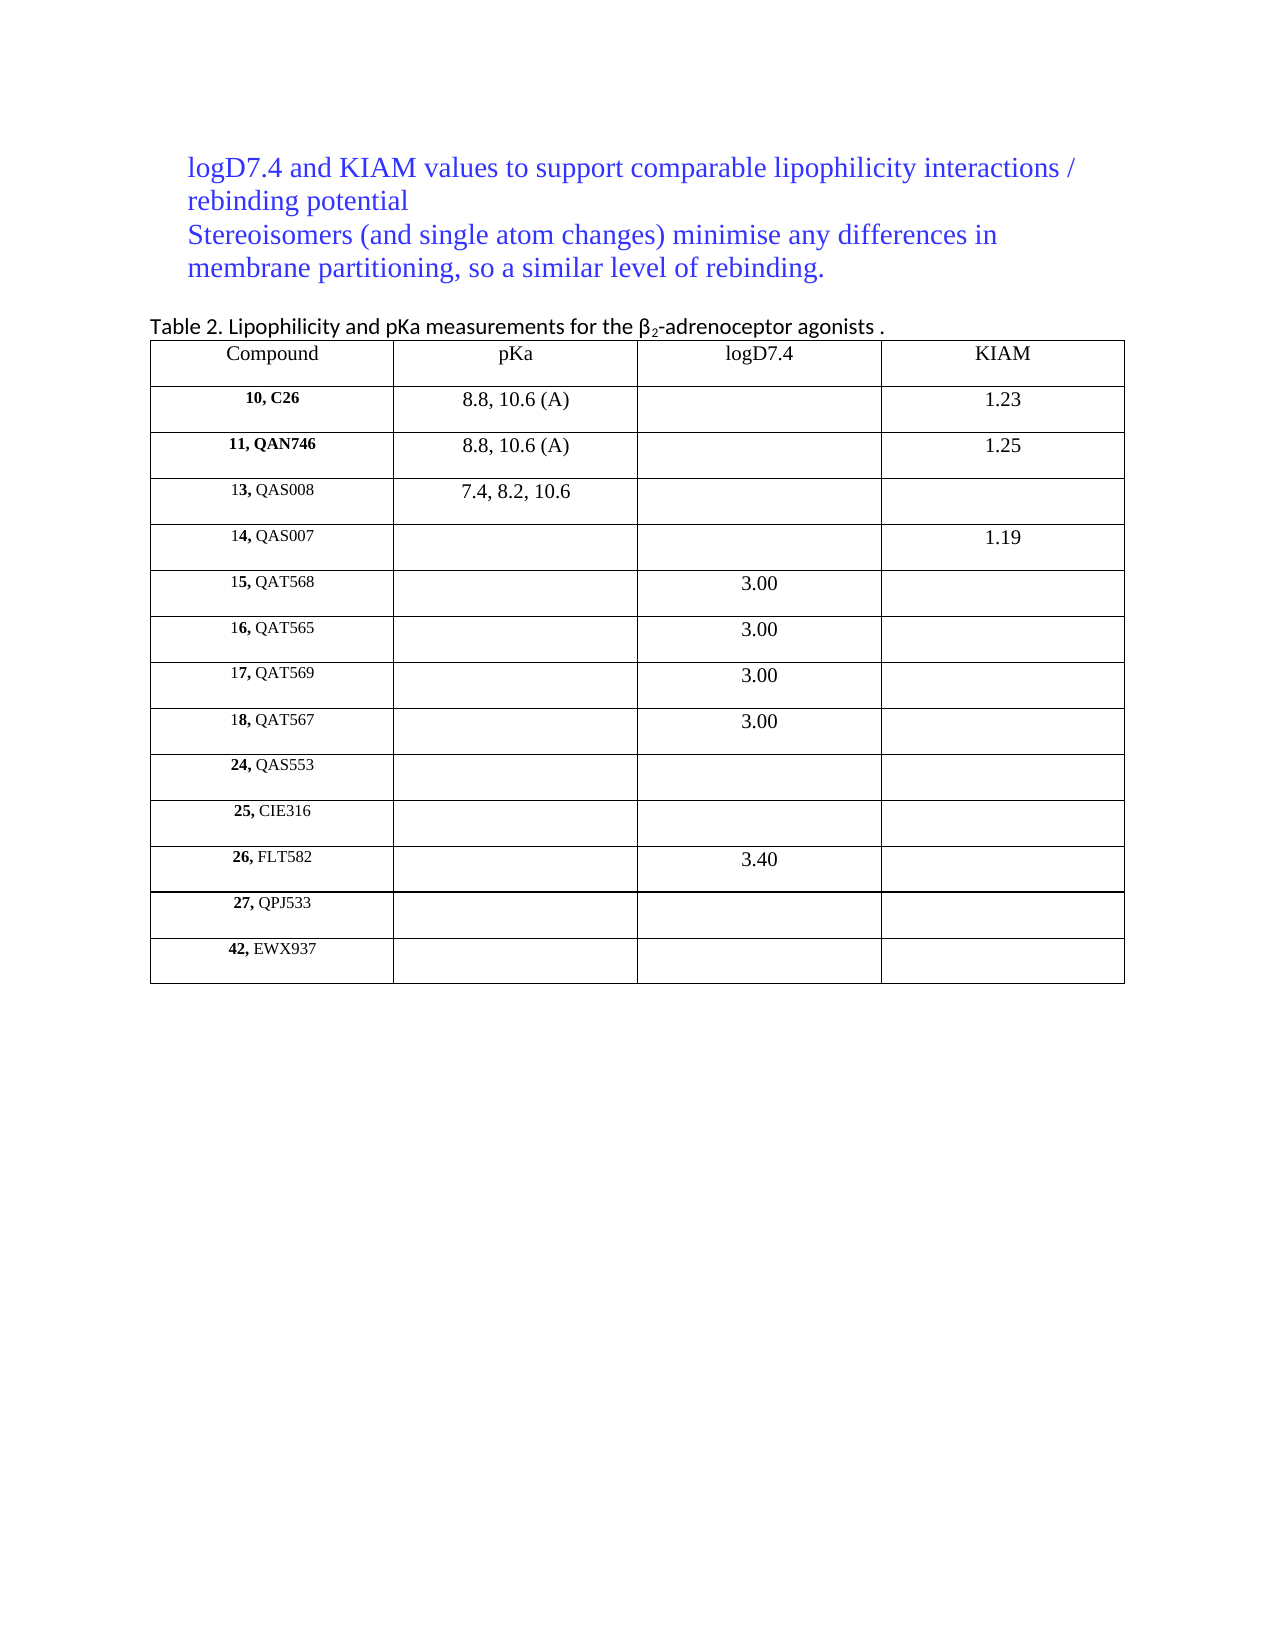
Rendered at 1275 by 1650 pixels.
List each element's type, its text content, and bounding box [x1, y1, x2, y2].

table_cell 15, QAT568 [151, 571, 393, 616]
table_cell [638, 479, 881, 524]
table_cell [394, 525, 637, 570]
table_cell 16, QAT565 [151, 617, 393, 662]
text logD7.4 and KIAM values to support comparable lipophilicity interactions / rebinding potential [187, 150, 1125, 217]
table_cell [882, 755, 1124, 799]
table_cell [638, 755, 881, 799]
table_cell [638, 893, 881, 937]
table_cell 26, FLT582 [151, 847, 393, 891]
table_cell 42, EWX937 [151, 939, 393, 983]
text Table 2. Lipophilicity and pKa measurements for the β2-adrenoceptor agonists . [150, 312, 1125, 340]
table_header KIAM [882, 341, 1124, 386]
table_cell 1.19 [882, 525, 1124, 570]
table_cell 13, QAS008 [151, 479, 393, 524]
table_cell 25, CIE316 [151, 801, 393, 846]
table_cell 24, QAS553 [151, 755, 393, 799]
table_header logD7.4 [638, 341, 881, 386]
table_cell [638, 939, 881, 983]
table_cell 8.8, 10.6 (A) [394, 433, 637, 478]
table_cell [638, 525, 881, 570]
table_cell [394, 847, 637, 891]
table_cell 3.00 [638, 709, 881, 754]
table_cell 3.00 [638, 617, 881, 662]
table_cell [394, 709, 637, 754]
table_cell 17, QAT569 [151, 663, 393, 708]
table_cell [882, 479, 1124, 524]
table_cell [882, 709, 1124, 754]
table_cell 27, QPJ533 [151, 893, 393, 937]
table_cell [394, 663, 637, 708]
table_cell [882, 893, 1124, 937]
table_cell [882, 663, 1124, 708]
table_cell 3.40 [638, 847, 881, 891]
table_cell 3.00 [638, 571, 881, 616]
table_header Compound [151, 341, 393, 386]
table_cell [394, 939, 637, 983]
table_cell 3.00 [638, 663, 881, 708]
table_cell 10, C26 [151, 387, 393, 432]
table_cell 7.4, 8.2, 10.6 [394, 479, 637, 524]
table_cell 14, QAS007 [151, 525, 393, 570]
table_cell [882, 617, 1124, 662]
table_cell [394, 893, 637, 937]
table_cell [638, 801, 881, 846]
table_cell [394, 801, 637, 846]
table_cell [882, 847, 1124, 891]
table_cell [638, 387, 881, 432]
table_cell [882, 939, 1124, 983]
table_cell [394, 755, 637, 799]
table_cell 11, QAN746 [151, 433, 393, 478]
table_cell 8.8, 10.6 (A) [394, 387, 637, 432]
table_cell [394, 617, 637, 662]
table_cell [638, 433, 881, 478]
table_cell [882, 571, 1124, 616]
table_header pKa [394, 341, 637, 386]
text Stereoisomers (and single atom changes) minimise any differences in membrane partitioning, so a similar level of rebinding. [187, 217, 1125, 284]
table_cell 1.25 [882, 433, 1124, 478]
table_cell 18, QAT567 [151, 709, 393, 754]
table_cell 1.23 [882, 387, 1124, 432]
table_cell [394, 571, 637, 616]
table_cell [882, 801, 1124, 846]
